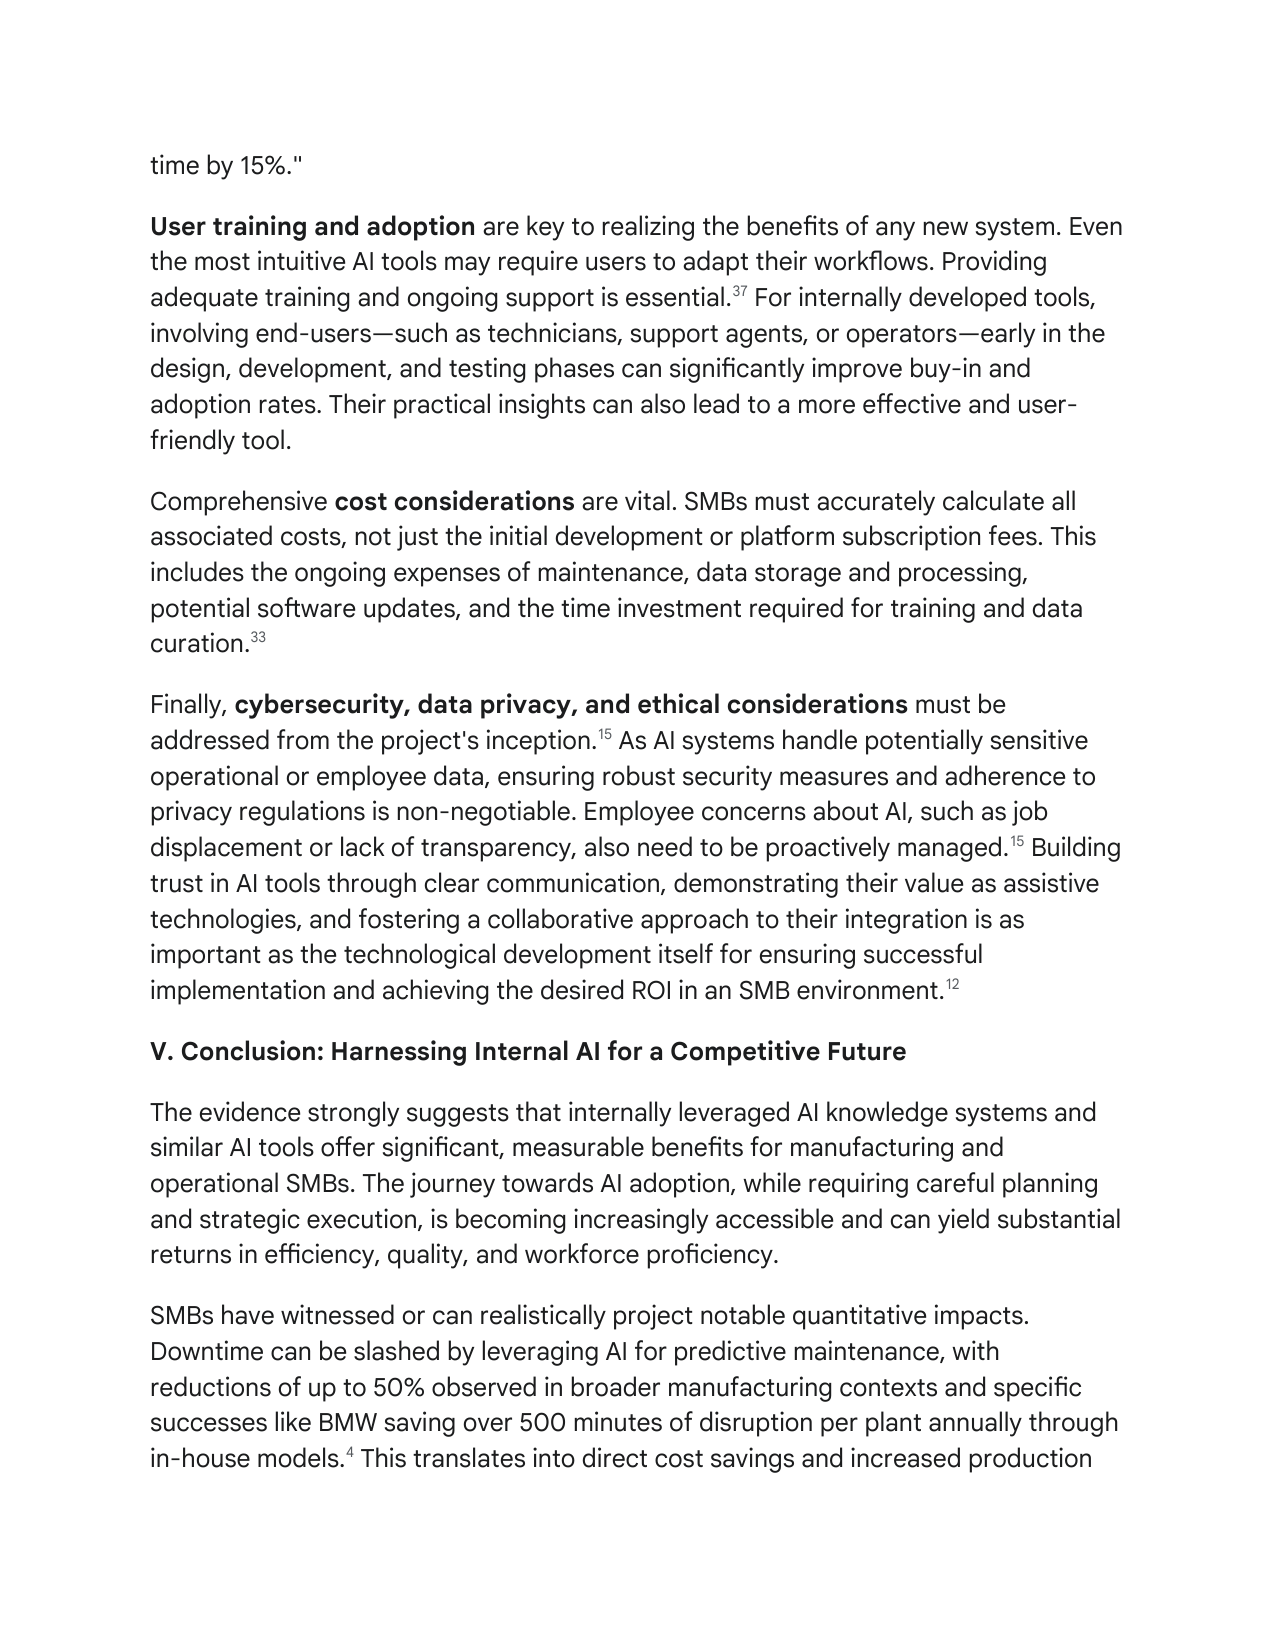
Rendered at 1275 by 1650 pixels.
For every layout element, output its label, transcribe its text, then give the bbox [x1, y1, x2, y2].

text Comprehensive cost considerations are vital. SMBs must accurately calculate all associated costs, not just the initial development or platform subscription fees. This includes the ongoing expenses of maintenance, data storage and processing, potential software updates, and the time investment required for training and data curation.33 [150, 486, 1125, 660]
text The evidence strongly suggests that internally leveraged AI knowledge systems and similar AI tools offer significant, measurable benefits for manufacturing and operational SMBs. The journey towards AI adoption, while requiring careful planning and strategic execution, is becoming increasingly accessible and can yield substantial returns in efficiency, quality, and workforce proficiency. [150, 1097, 1125, 1271]
text User training and adoption are key to realizing the benefits of any new system. Even the most intuitive AI tools may require users to adapt their workflows. Providing adequate training and ongoing support is essential.37 For internally developed tools, involving end-users—such as technicians, support agents, or operators—early in the design, development, and testing phases can significantly improve buy-in and adoption rates. Their practical insights can also lead to a more effective and user-friendly tool. [150, 211, 1125, 456]
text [150, 1300, 1125, 1475]
text Finally, cybersecurity, data privacy, and ethical considerations must be addressed from the project's inception.15 As AI systems handle potentially sensitive operational or employee data, ensuring robust security measures and adherence to privacy regulations is non-negotiable. Employee concerns about AI, such as job displacement or lack of transparency, also need to be proactively managed.15 Building trust in AI tools through clear communication, demonstrating their value as assistive technologies, and fostering a collaborative approach to their integration is as important as the technological development itself for ensuring successful implementation and achieving the desired ROI in an SMB environment.12 [150, 689, 1125, 1007]
text V. Conclusion: Harnessing Internal AI for a Competitive Future [150, 1036, 1125, 1067]
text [150, 150, 1125, 181]
